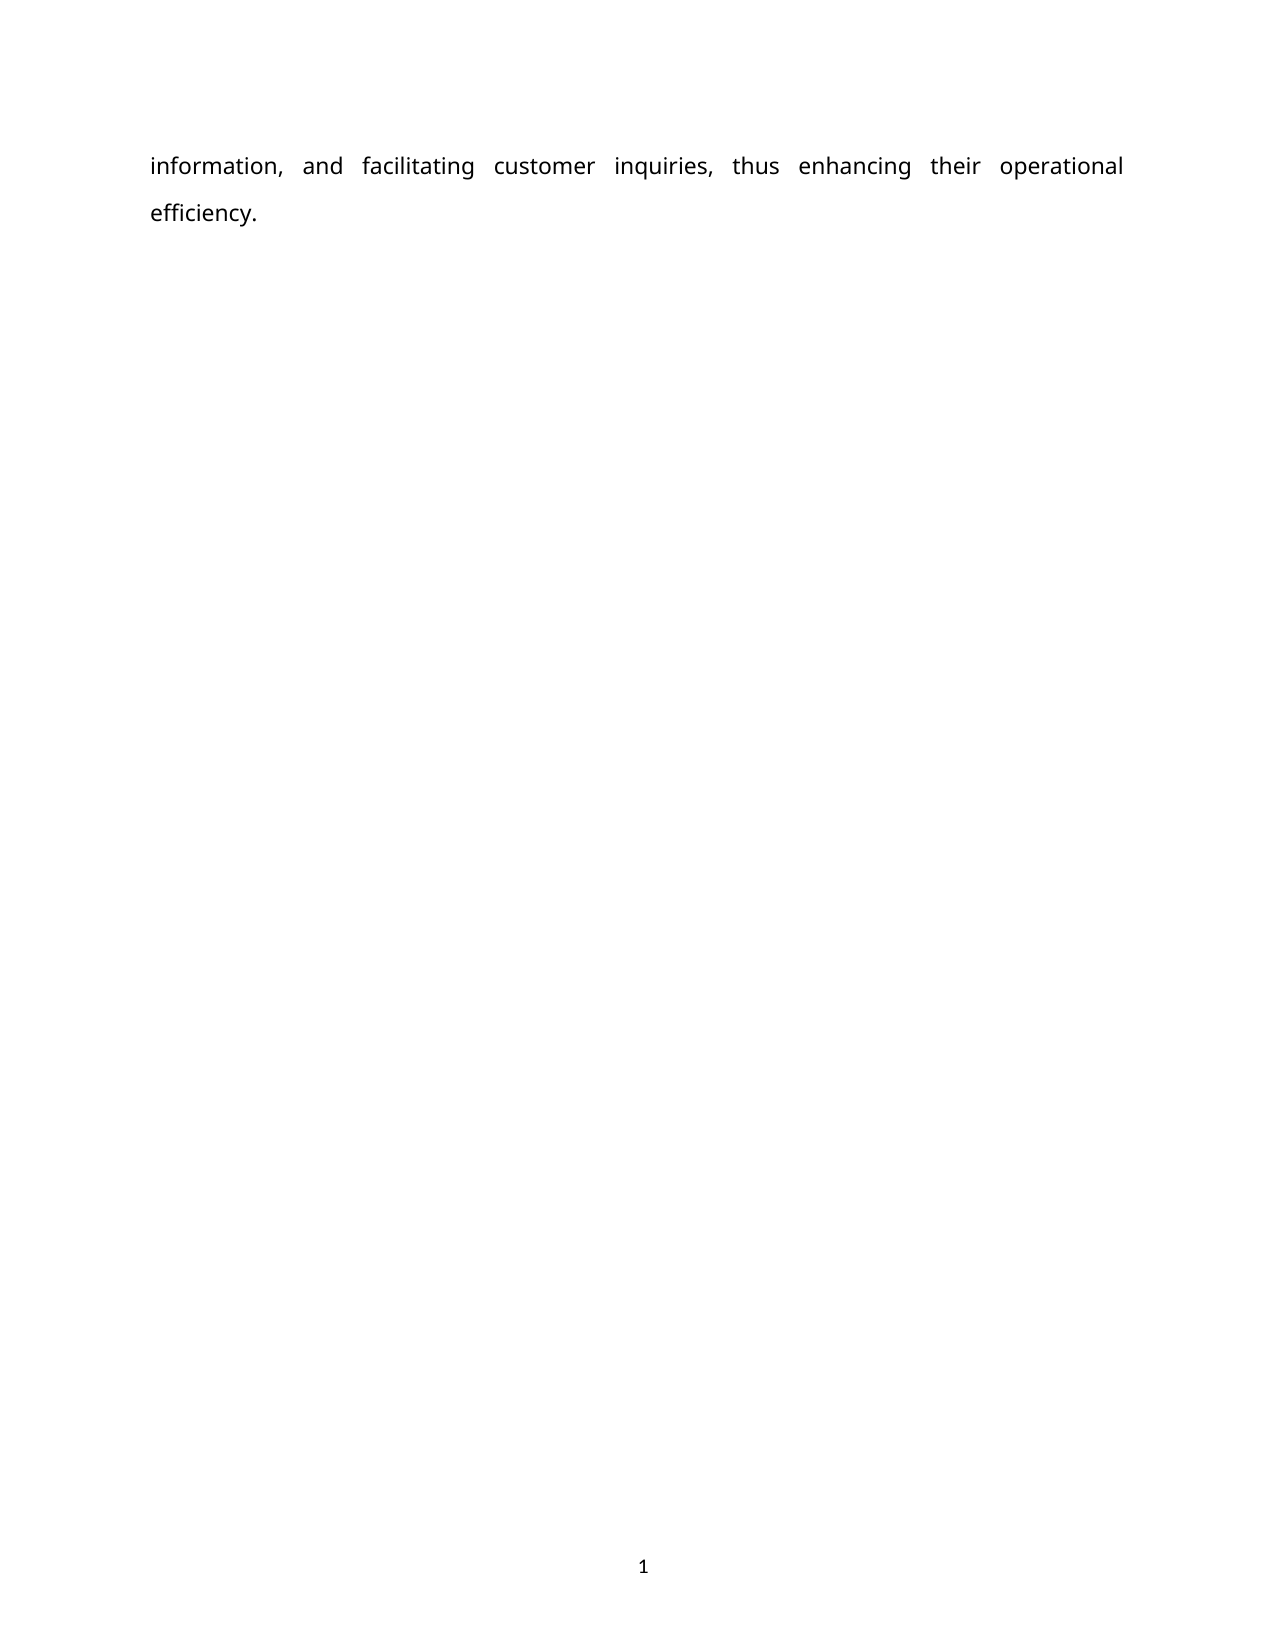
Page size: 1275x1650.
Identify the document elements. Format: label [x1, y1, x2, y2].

text [150, 150, 1125, 228]
